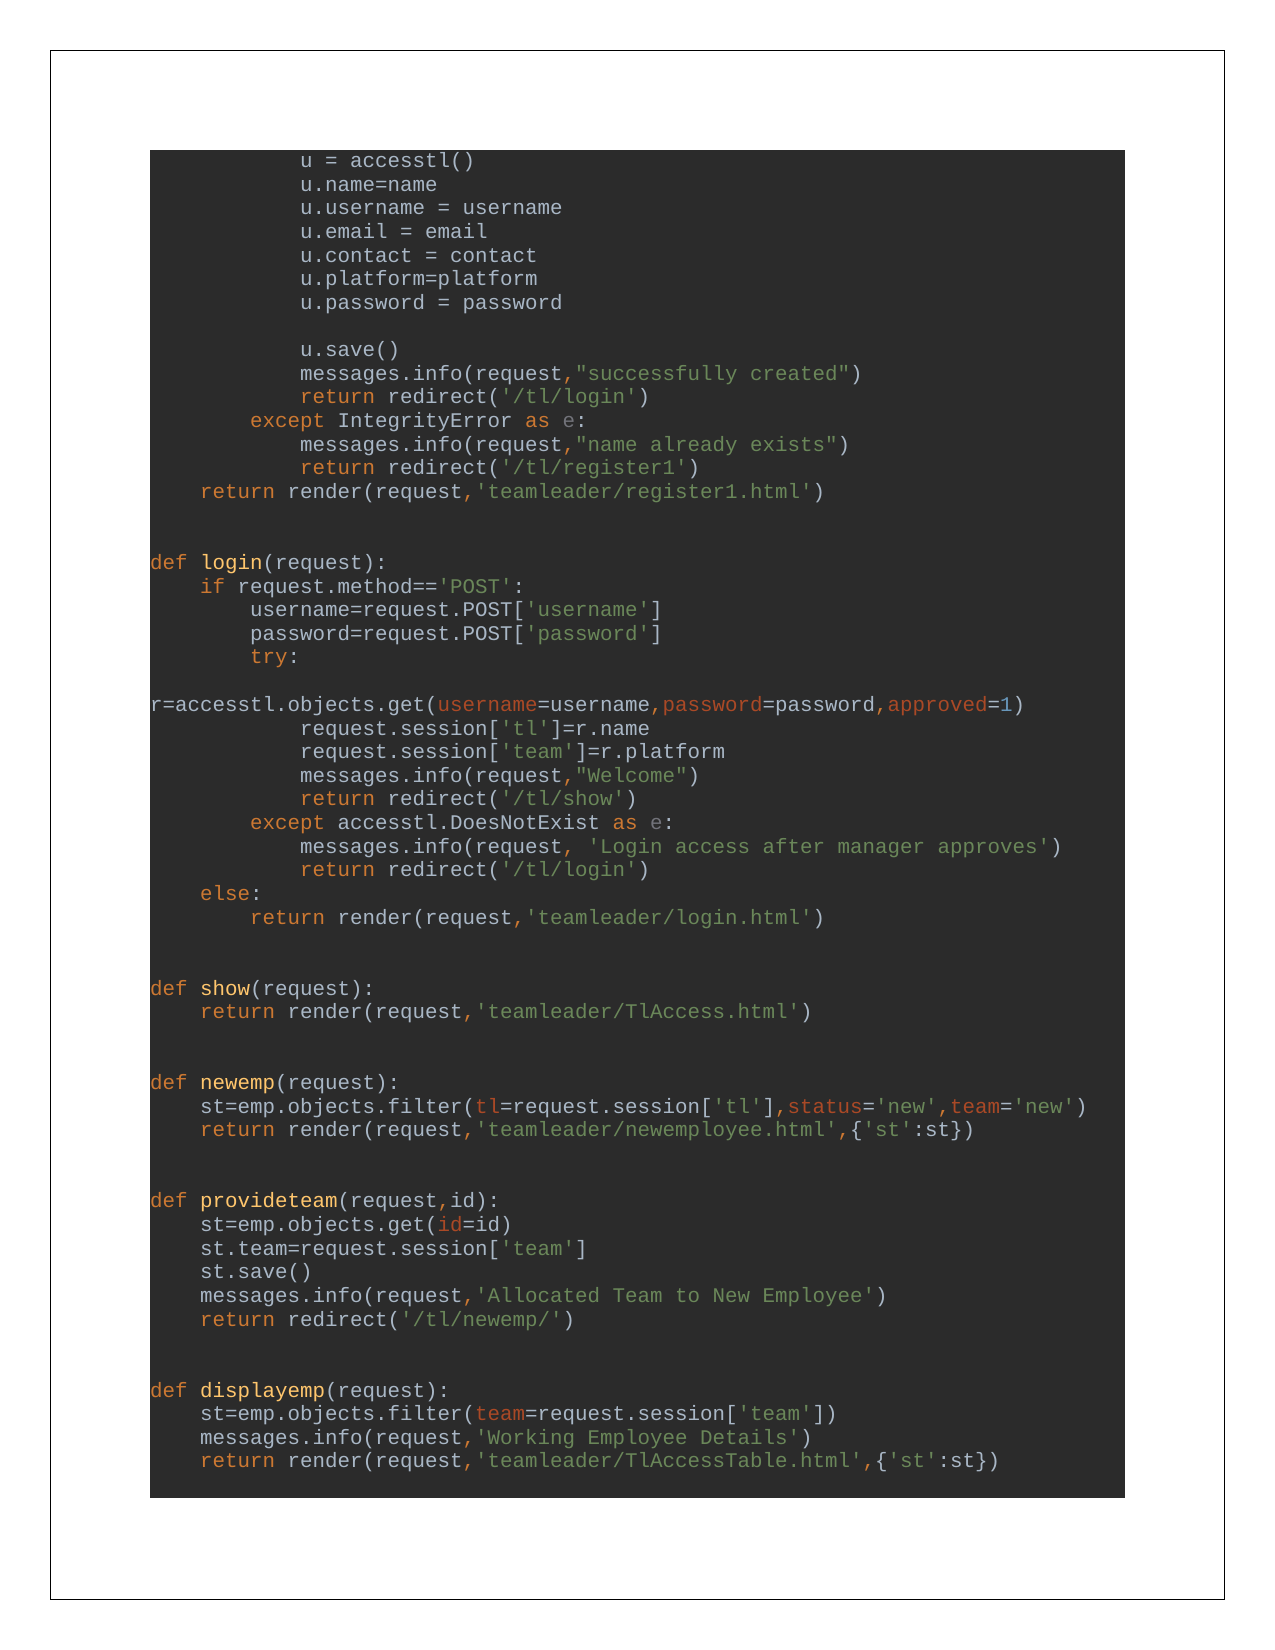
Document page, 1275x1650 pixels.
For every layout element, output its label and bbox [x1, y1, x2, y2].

text [150, 150, 1125, 1498]
